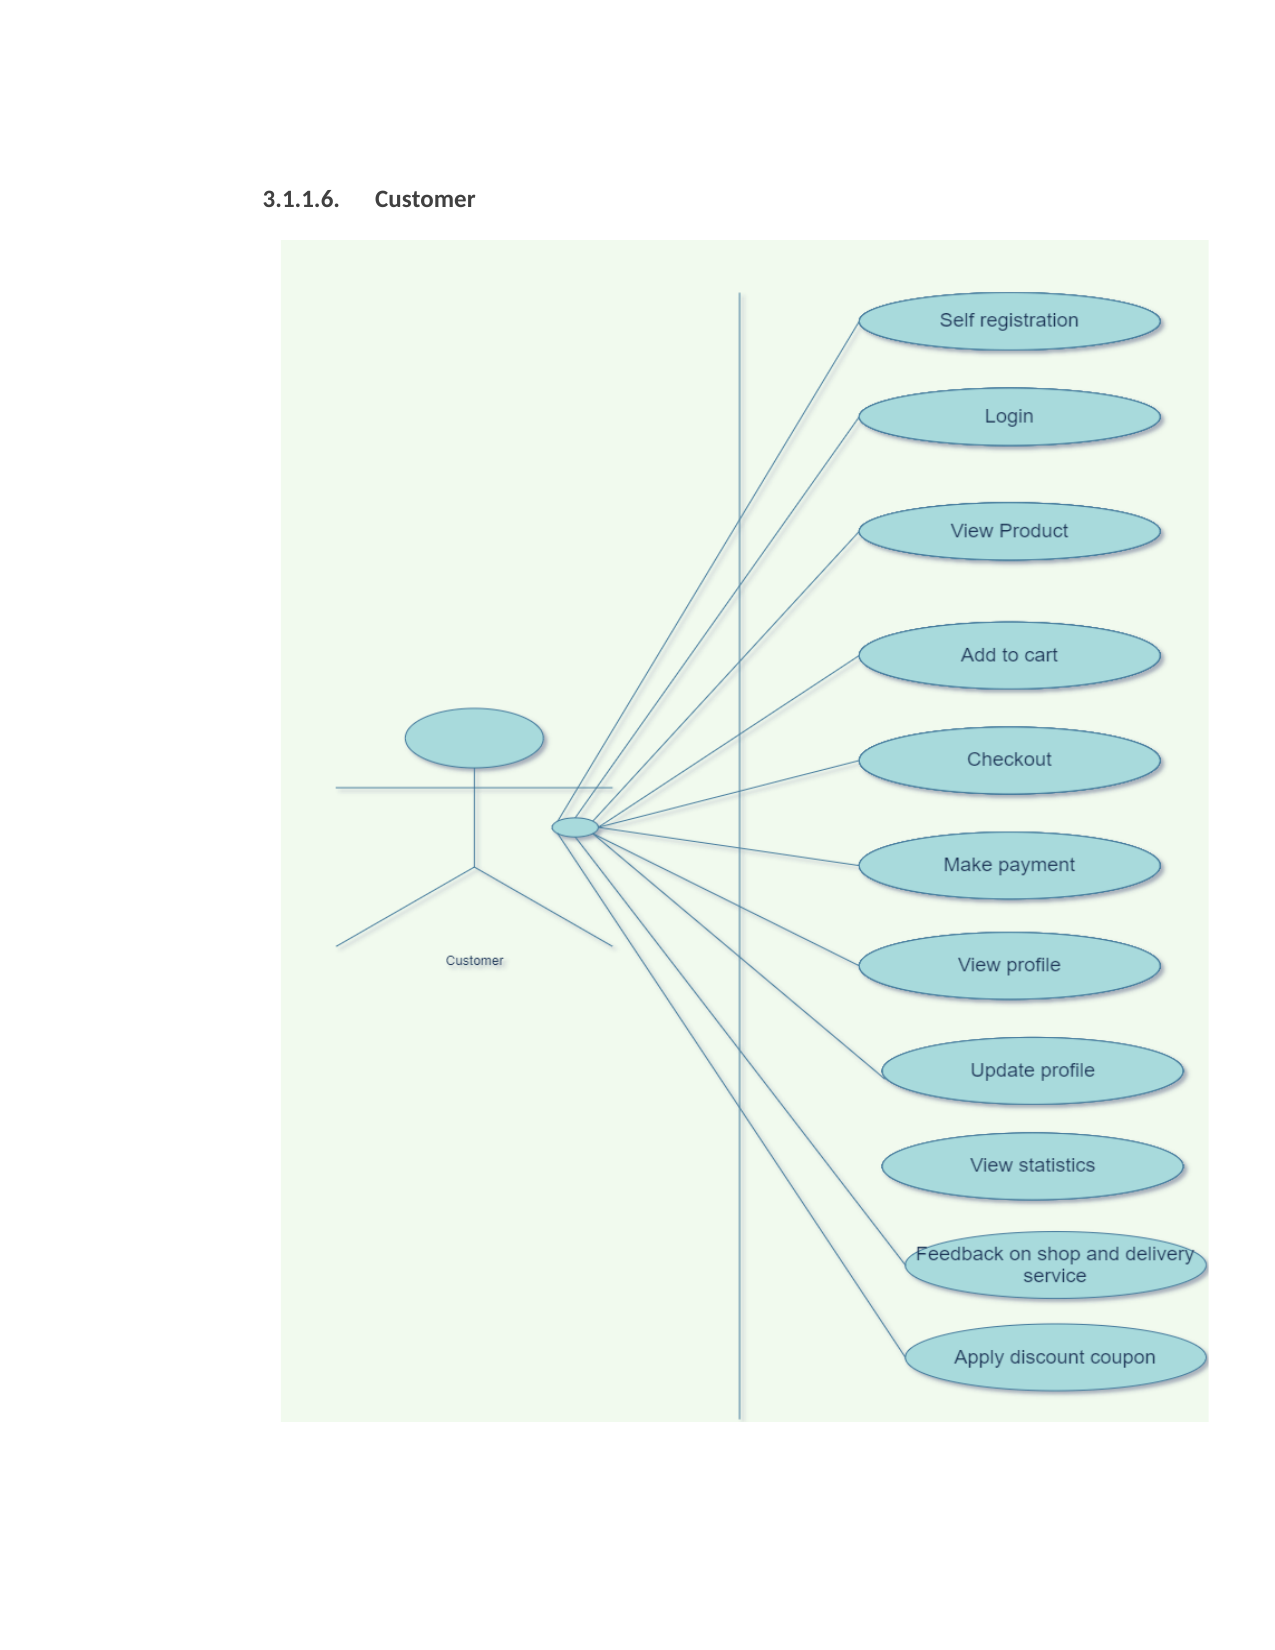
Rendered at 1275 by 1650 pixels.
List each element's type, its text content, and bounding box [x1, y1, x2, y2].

list Customer [262, 183, 1125, 213]
picture [280, 240, 1209, 1422]
